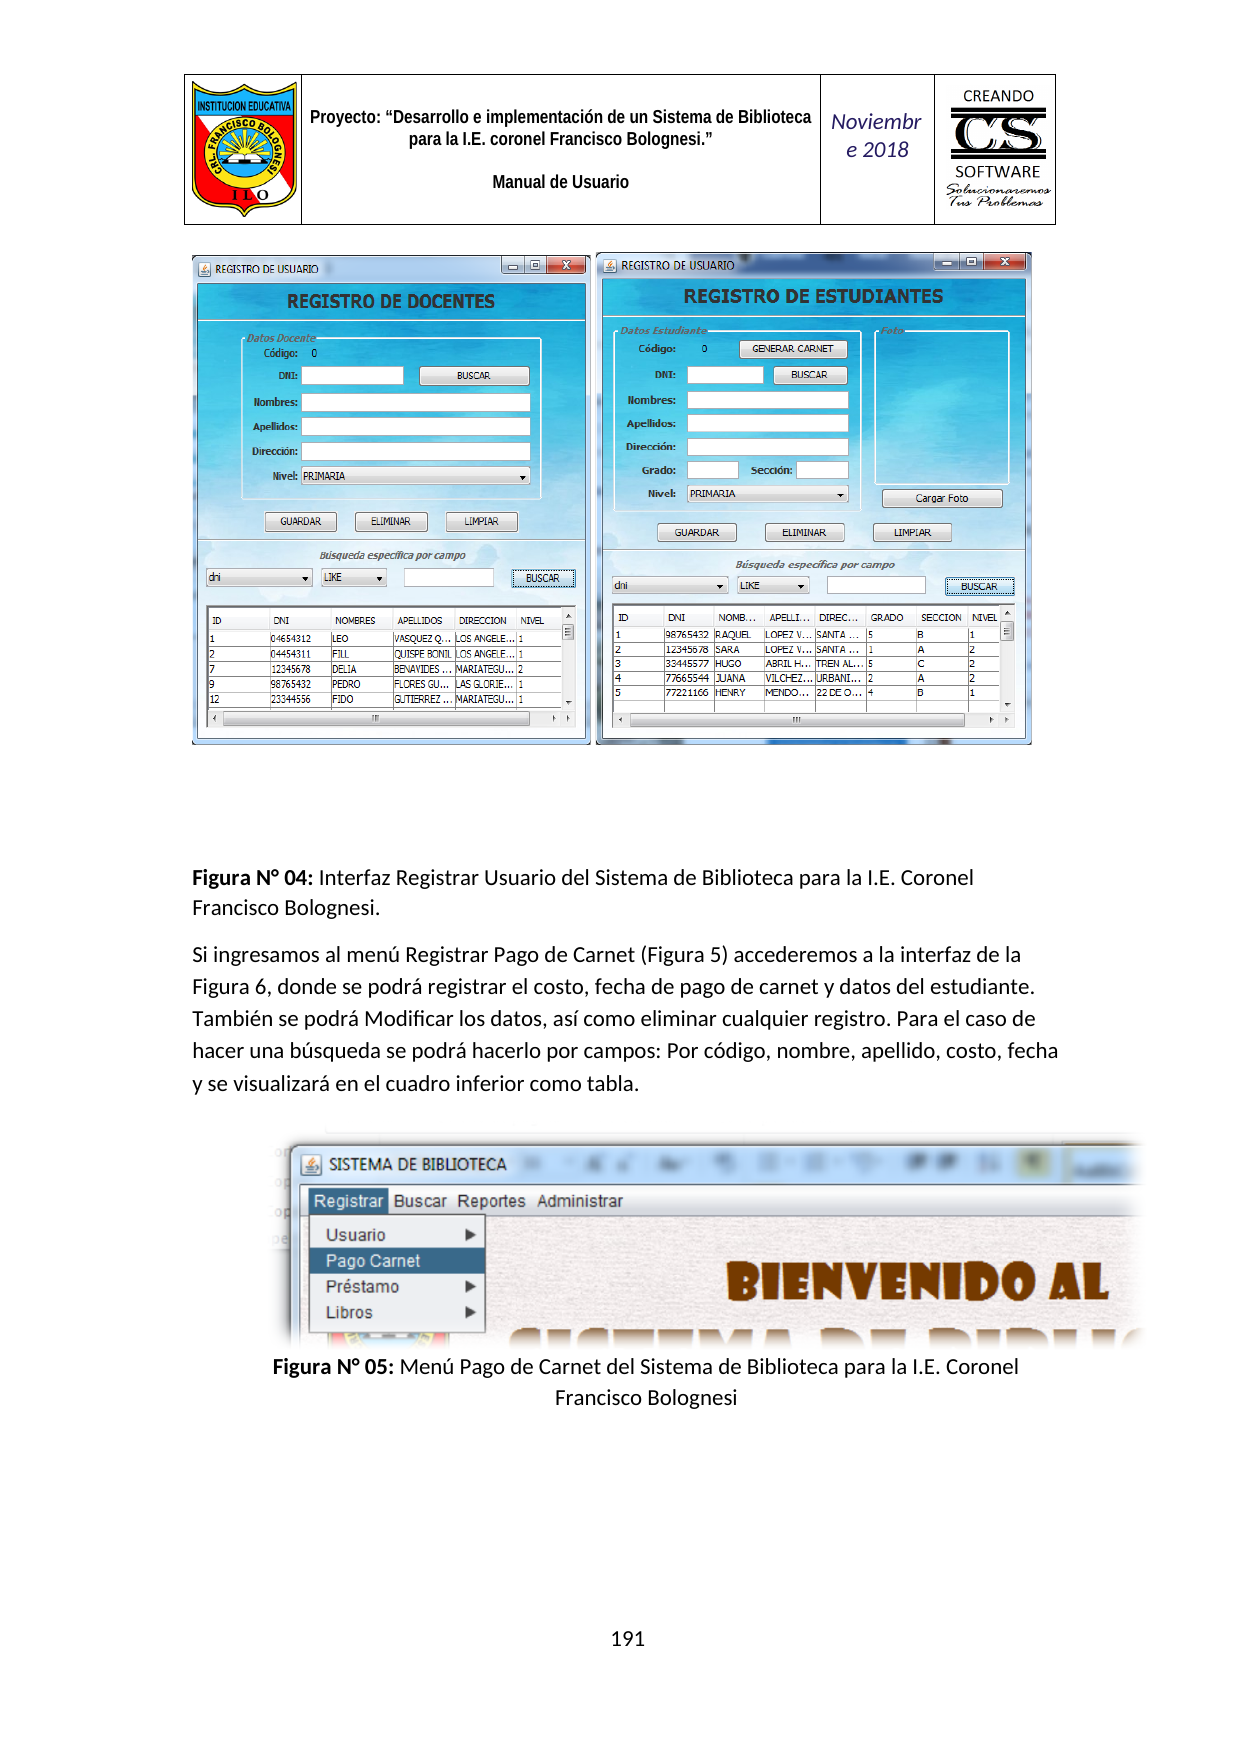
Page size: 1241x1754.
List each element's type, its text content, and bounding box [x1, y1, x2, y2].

picture [192, 255, 591, 745]
picture [595, 252, 1032, 745]
picture [295, 1151, 1119, 1322]
text Si ingresamos al menú Registrar Pago de Carnet (Figura 5) accederemos a la interfaz de la Figura 6, donde se podrá registrar el costo, fecha de pago de carnet y datos del estudiante. También se podrá Modificar los datos, así como eliminar cualquier registro. Para el caso de hacer una búsqueda se podrá hacerlo por campos: Por código, nombre, apellido, costo, fecha y se visualizará en el cuadro inferior como tabla. [192, 940, 1063, 1097]
text Figura N° 04: Interfaz Registrar Usuario del Sistema de Biblioteca para la I.E. Coronel Francisco Bolognesi. [192, 863, 1063, 921]
picture [192, 81, 297, 217]
picture [946, 85, 1053, 210]
text Figura N° 05: Menú Pago de Carnet del Sistema de Biblioteca para la I.E. Coronel Francisco Bolognesi [229, 1352, 1063, 1411]
